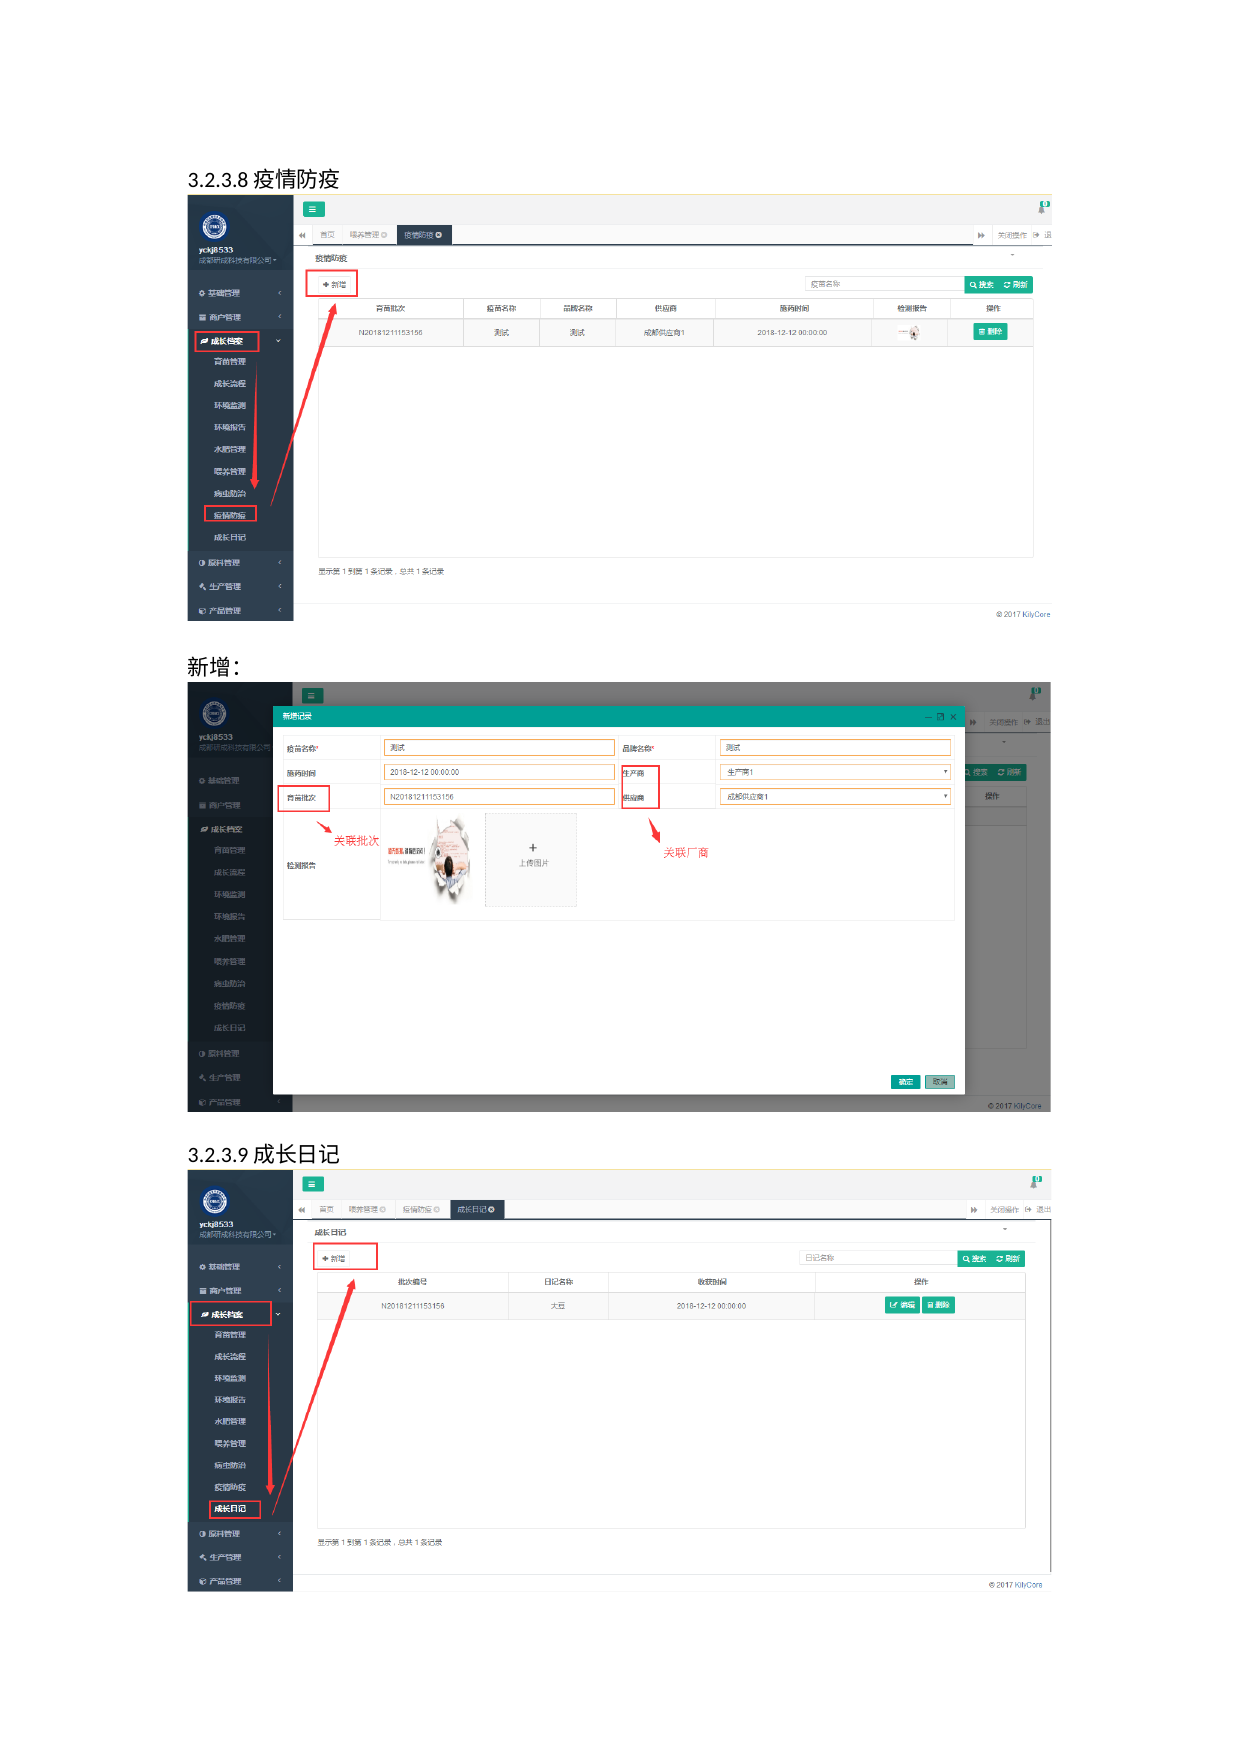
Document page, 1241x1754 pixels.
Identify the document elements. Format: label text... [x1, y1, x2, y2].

picture [187, 682, 1051, 1112]
text 3.2.3.8疫情防疫 [187, 162, 1053, 194]
picture [187, 194, 1052, 621]
picture [187, 1169, 1052, 1592]
text 3.2.3.9成长日记 [187, 1137, 1053, 1169]
